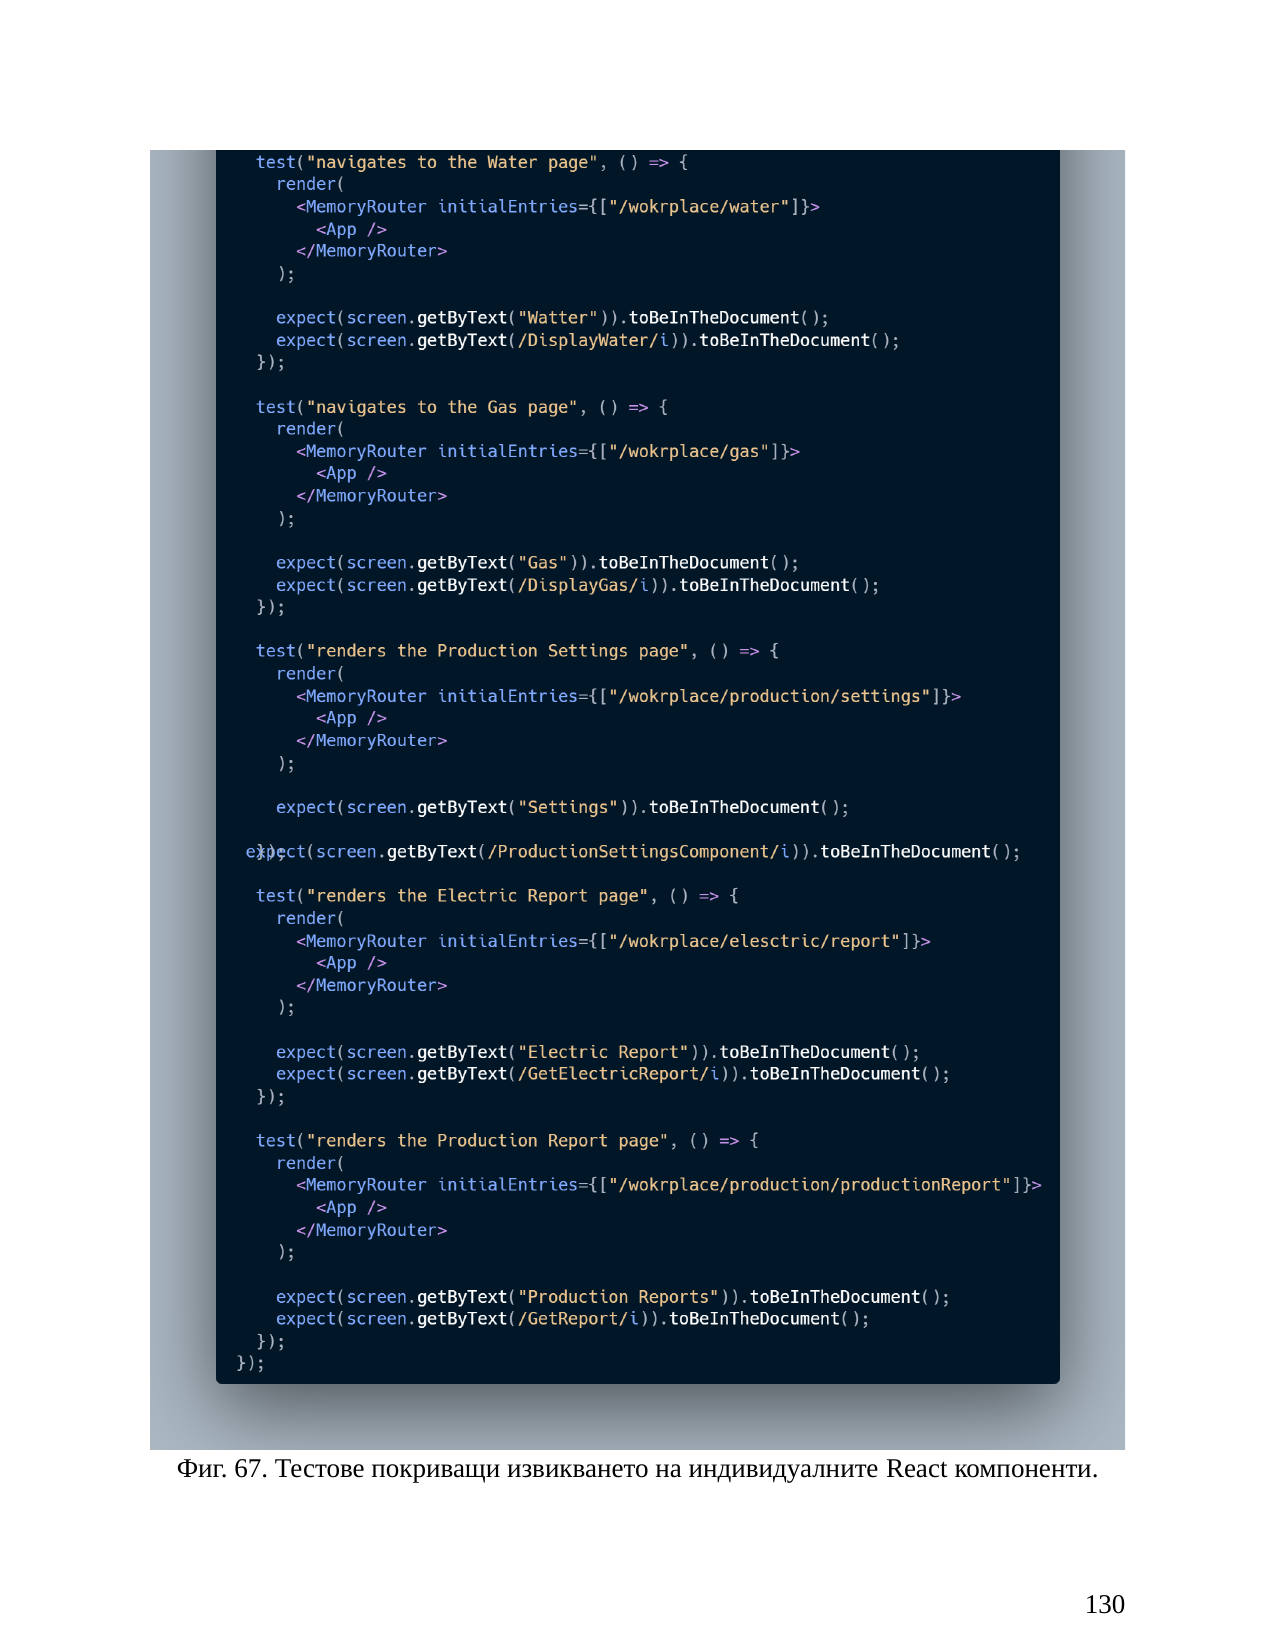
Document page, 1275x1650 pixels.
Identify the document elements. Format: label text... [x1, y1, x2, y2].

picture [150, 150, 1125, 1450]
text Фиг. 67. Тестове покриващи извикването на индивидуалните React компоненти. [150, 1450, 1125, 1483]
